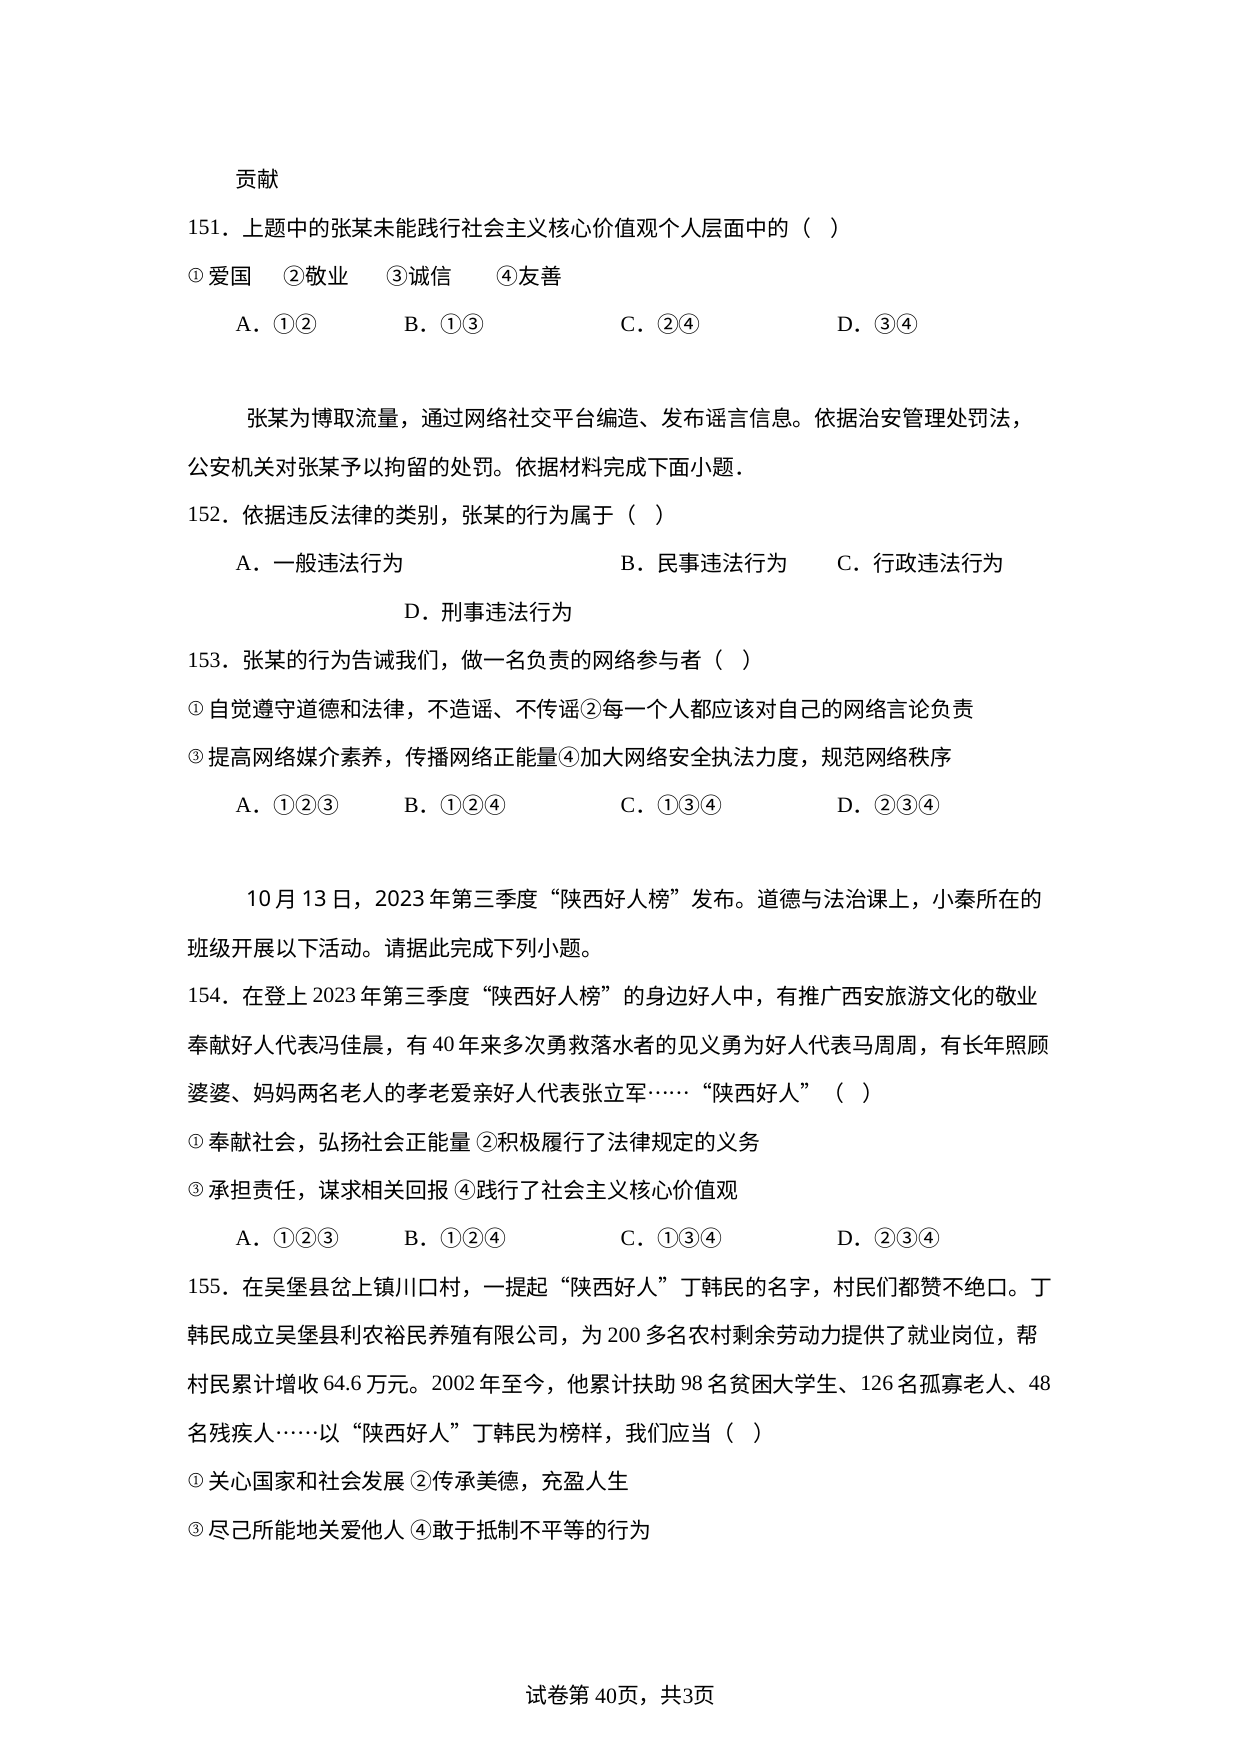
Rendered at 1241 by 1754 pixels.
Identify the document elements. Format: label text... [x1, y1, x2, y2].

text 154．在登上2023年第三季度“陕西好人榜”的身边好人中，有推广西安旅游文化的敬业奉献好人代表冯佳晨，有40年来多次勇救落水者的见义勇为好人代表马周周，有长年照顾婆婆、妈妈两名老人的孝老爱亲好人代表张立军……“陕西好人”（ ） [187, 978, 1053, 1108]
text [235, 162, 1053, 194]
text 152．依据违反法律的类别，张某的行为属于（ ） [187, 497, 1053, 530]
text 153．张某的行为告诫我们，做一名负责的网络参与者（ ） [187, 643, 1053, 675]
text 155．在吴堡县岔上镇川口村，一提起“陕西好人”丁韩民的名字，村民们都赞不绝口。丁韩民成立吴堡县利农裕民养殖有限公司，为200多名农村剩余劳动力提供了就业岗位，帮村民累计增收64.6万元。2002年至今，他累计扶助98名贫困大学生、126名孤寡老人、48名残疾人……以“陕西好人”丁韩民为榜样，我们应当（ ） [187, 1269, 1053, 1448]
text A．①②③ B．①②④ C．①③④ D．②③④ [235, 788, 1053, 820]
text 151．上题中的张某未能践行社会主义核心价值观个人层面中的（ ） [187, 210, 1053, 243]
text A．一般违法行为 B．民事违法行为 C．行政违法行为 D．刑事违法行为 [235, 546, 1053, 627]
text ③提高网络媒介素养，传播网络正能量④加大网络安全执法力度，规范网络秩序 [187, 739, 1053, 772]
text ①关心国家和社会发展 ②传承美德，充盈人生 [187, 1464, 1053, 1496]
text A．①②③ B．①②④ C．①③④ D．②③④ [235, 1221, 1053, 1253]
text ③尽己所能地关爱他人 ④敢于抵制不平等的行为 [187, 1512, 1053, 1545]
text ①自觉遵守道德和法律，不造谣、不传谣②每一个人都应该对自己的网络言论负责 [187, 691, 1053, 724]
text 张某为博取流量，通过网络社交平台编造、发布谣言信息。依据治安管理处罚法，公安机关对张某予以拘留的处罚。依据材料完成下面小题． [187, 400, 1053, 482]
text A．①② B．①③ C．②④ D．③④ [235, 307, 1053, 339]
text 10月13日，2023年第三季度“陕西好人榜”发布。道德与法治课上，小秦所在的班级开展以下活动。请据此完成下列小题。 [187, 881, 1053, 963]
text ①爱国 ②敬业 ③诚信 ④友善 [187, 259, 1053, 291]
text ③承担责任，谋求相关回报 ④践行了社会主义核心价值观 [187, 1173, 1053, 1205]
text ①奉献社会，弘扬社会正能量 ②积极履行了法律规定的义务 [187, 1124, 1053, 1157]
